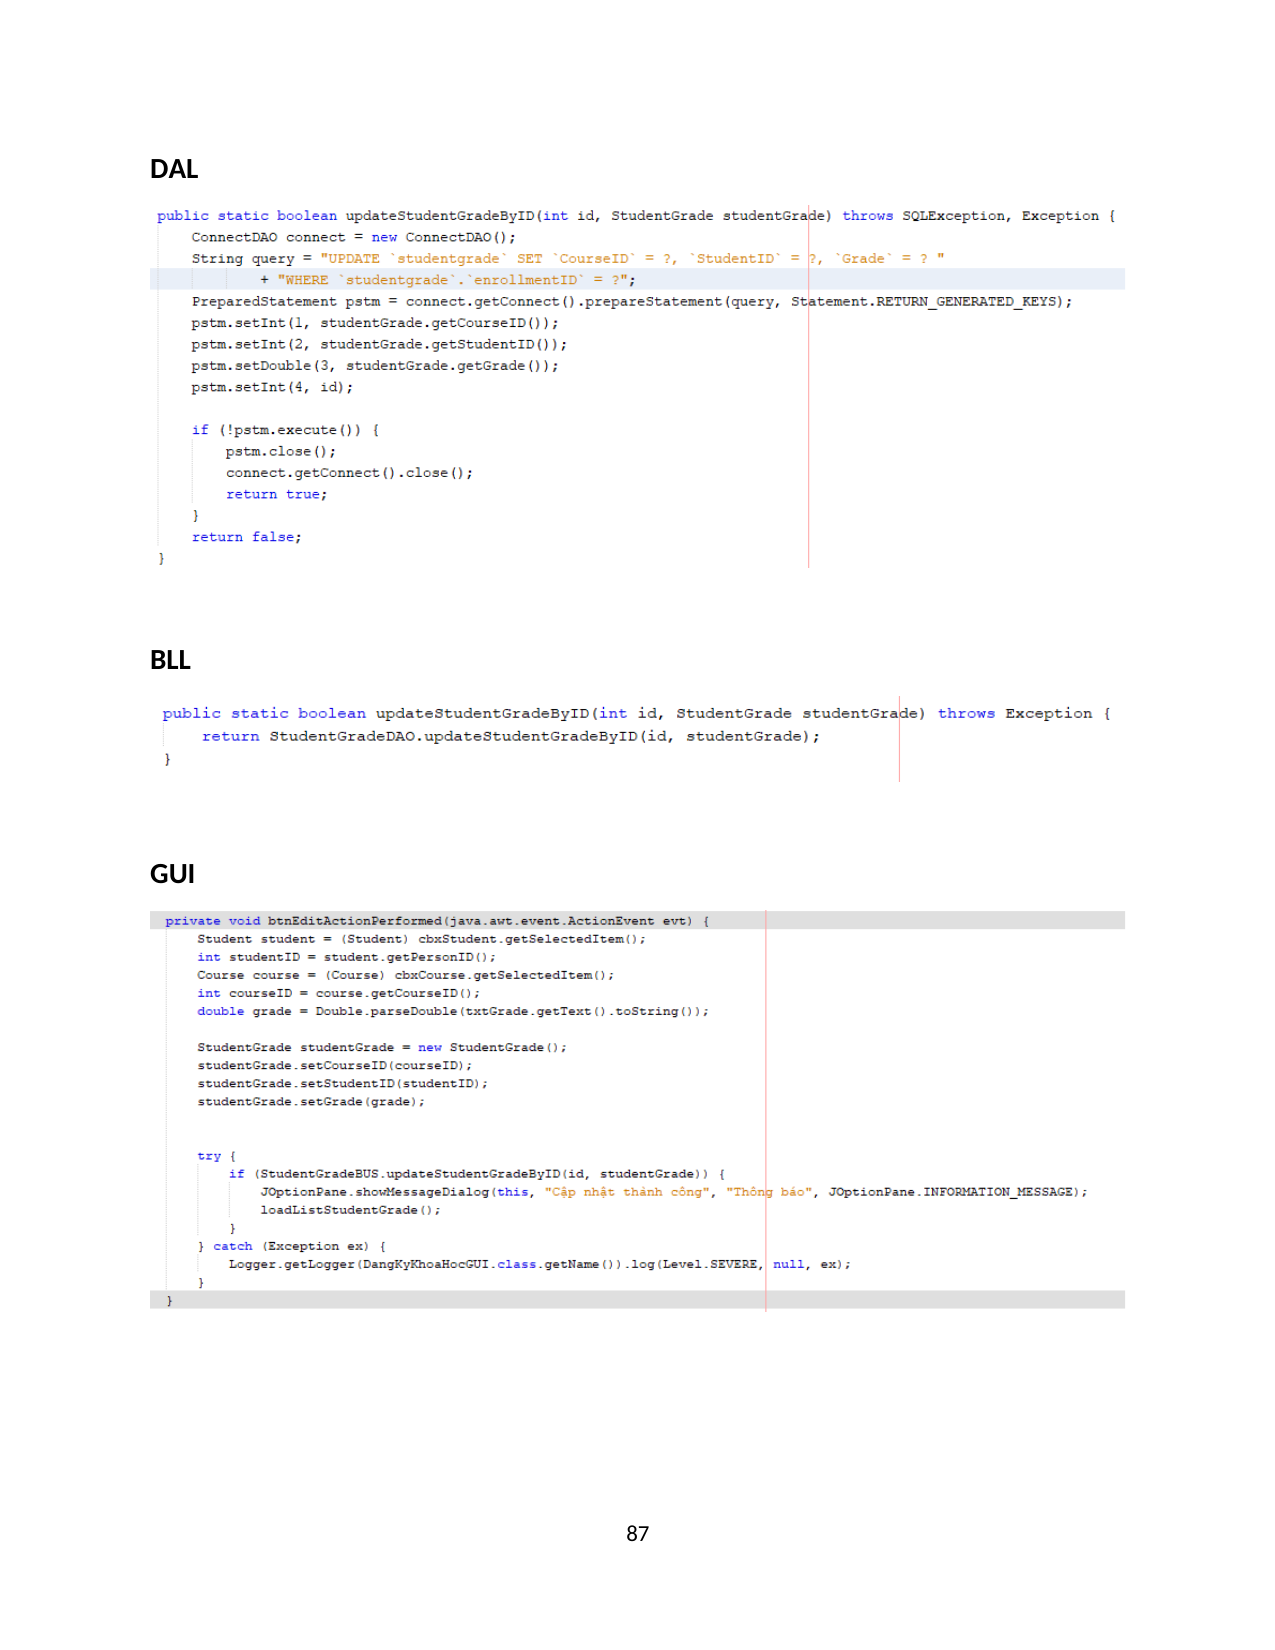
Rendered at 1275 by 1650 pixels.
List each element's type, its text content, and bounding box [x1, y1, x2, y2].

text GUI [150, 855, 1125, 891]
picture [150, 205, 1125, 568]
text DAL [150, 150, 1125, 186]
text BLL [150, 641, 1125, 677]
picture [150, 696, 1125, 782]
picture [150, 910, 1125, 1312]
